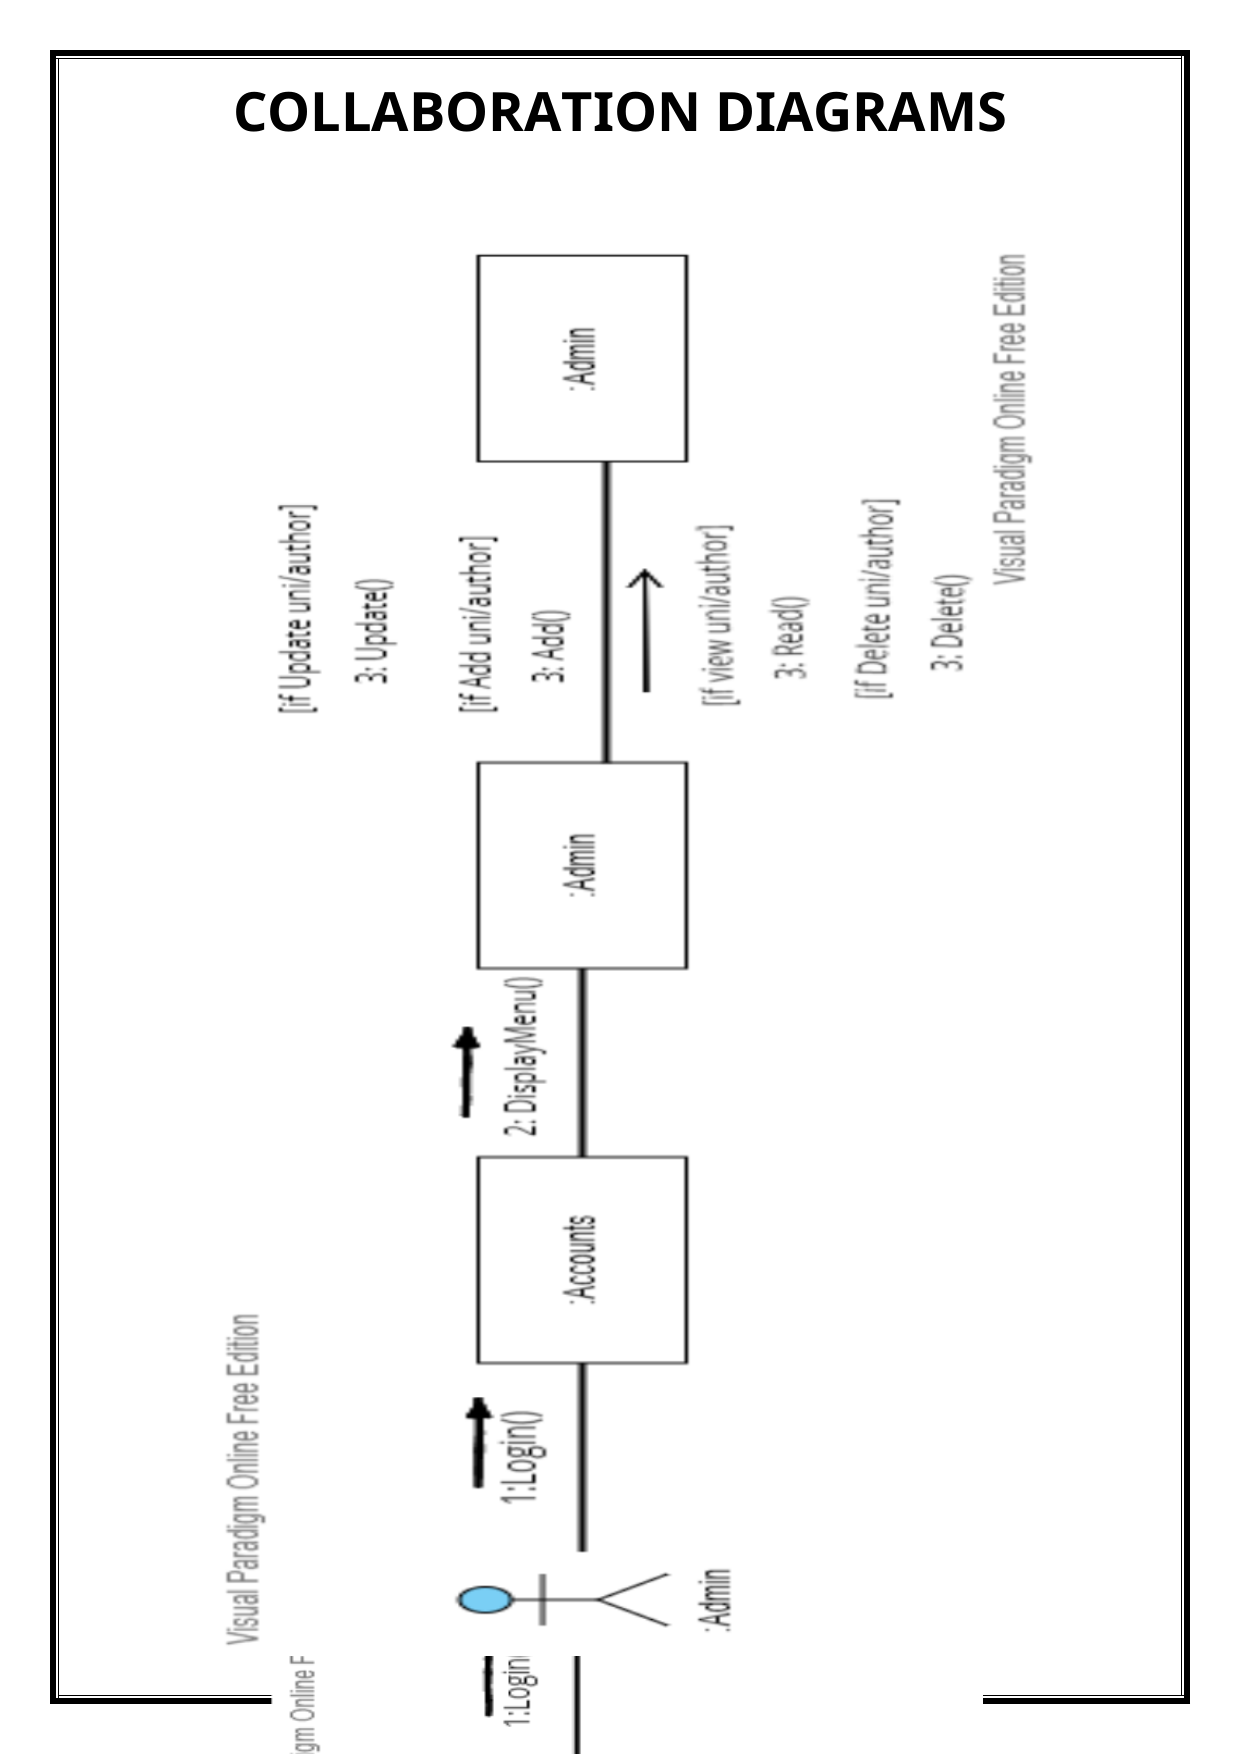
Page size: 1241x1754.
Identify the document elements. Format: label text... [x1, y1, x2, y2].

picture [273, 1656, 983, 1754]
text COLLABORATION DIAGRAMS [150, 74, 1090, 148]
picture [204, 246, 1041, 1655]
